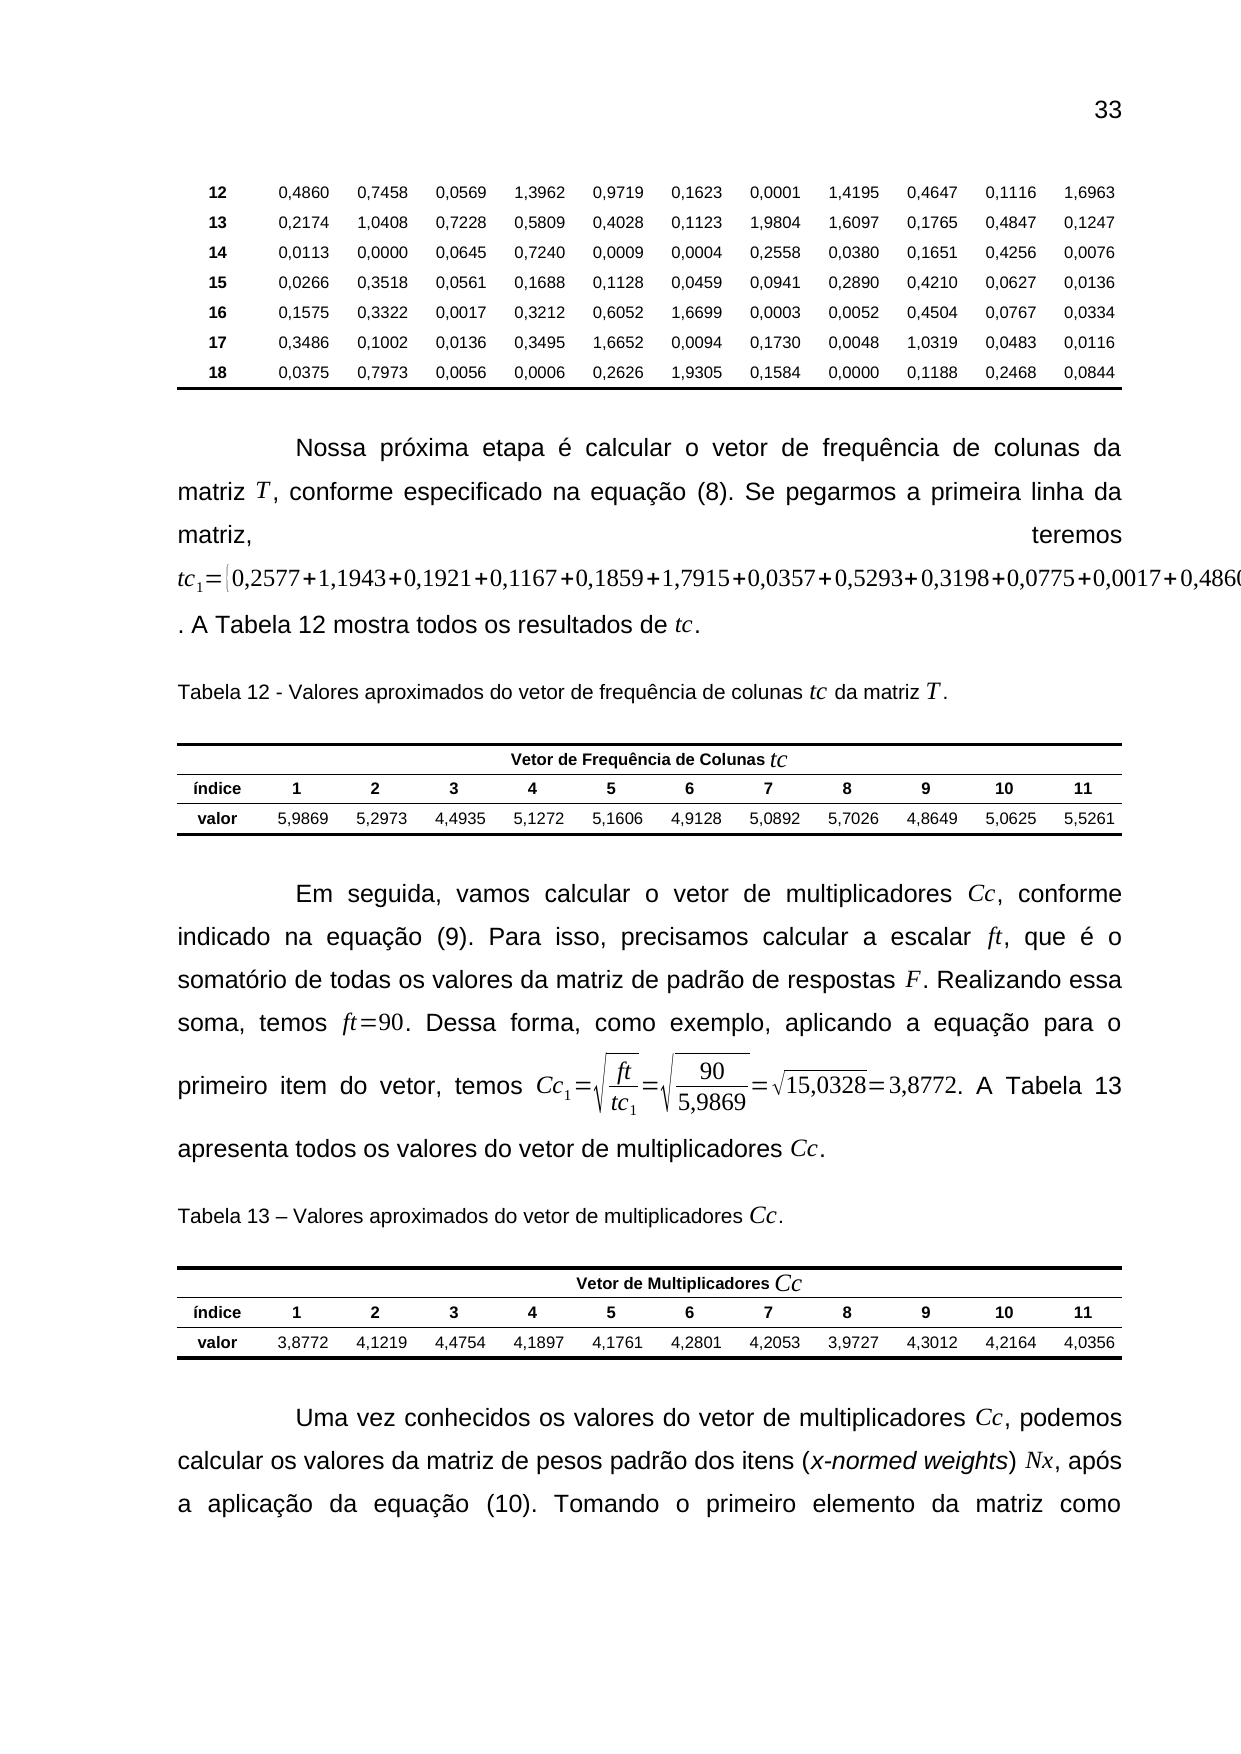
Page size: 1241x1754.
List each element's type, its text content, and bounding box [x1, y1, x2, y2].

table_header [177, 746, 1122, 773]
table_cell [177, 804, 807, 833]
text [177, 1403, 1122, 1518]
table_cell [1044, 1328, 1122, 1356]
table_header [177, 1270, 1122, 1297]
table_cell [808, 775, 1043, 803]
text Nossa próxima etapa é calcular o vetor de frequência de colunas da matriz , conforme especificado na equação (8). Se pegarmos a primeira linha da matriz, teremos . A Tabela 12 mostra todos os resultados de . [177, 433, 1122, 639]
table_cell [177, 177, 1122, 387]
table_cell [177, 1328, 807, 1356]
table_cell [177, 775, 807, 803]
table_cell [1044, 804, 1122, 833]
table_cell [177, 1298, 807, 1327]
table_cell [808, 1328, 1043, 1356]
text Em seguida, vamos calcular o vetor de multiplicadores , conforme indicado na equação (9). Para isso, precisamos calcular a escalar , que é o somatório de todas os valores da matriz de padrão de respostas . Realizando essa soma, temos . Dessa forma, como exemplo, aplicando a equação para o primeiro item do vetor, temos . A Tabela 13 apresenta todos os valores do vetor de multiplicadores . [177, 879, 1122, 1162]
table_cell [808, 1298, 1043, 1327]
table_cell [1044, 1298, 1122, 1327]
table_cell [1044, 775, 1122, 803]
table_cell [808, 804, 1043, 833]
